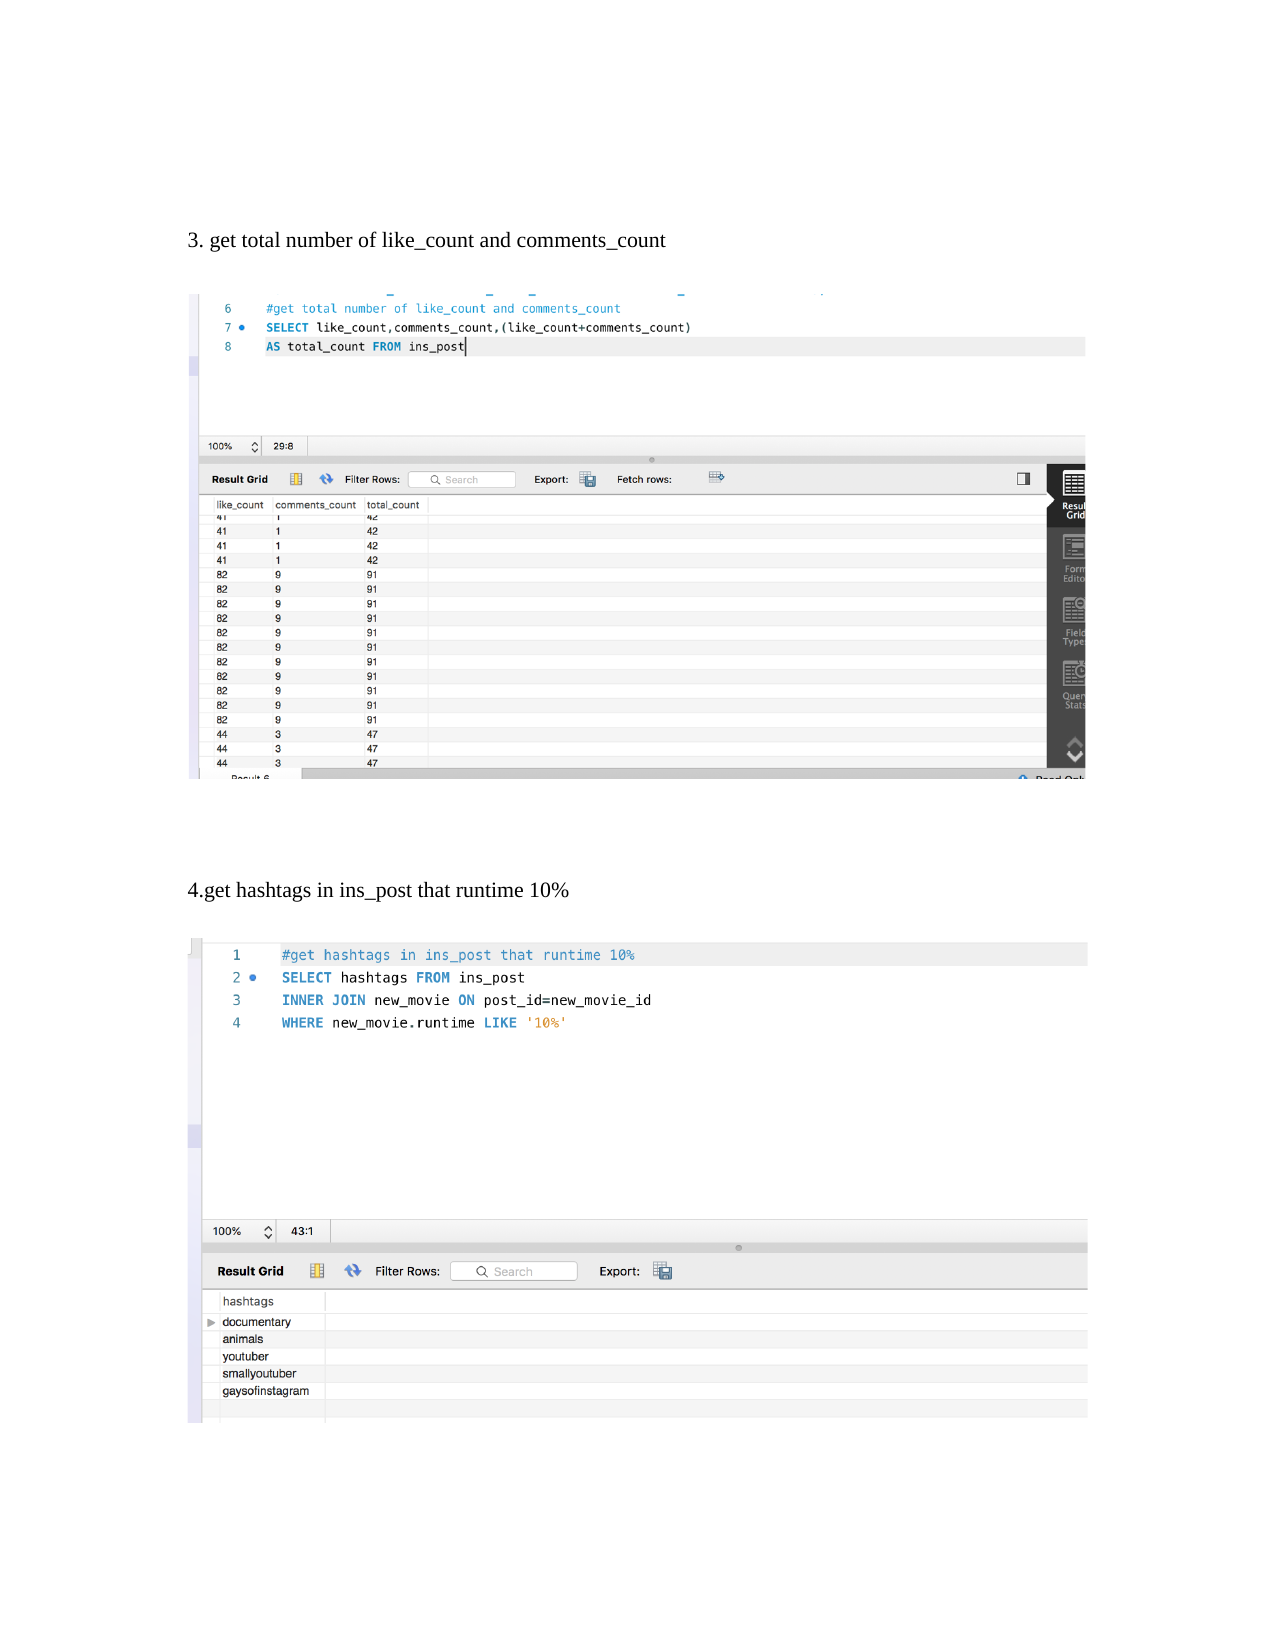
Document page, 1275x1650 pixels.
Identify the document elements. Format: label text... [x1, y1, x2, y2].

picture [187, 294, 1084, 778]
text 4.get hashtags in ins_post that runtime 10% [187, 874, 1087, 906]
text 3. get total number of like_count and comments_count [187, 224, 1087, 256]
picture [187, 938, 1088, 1423]
